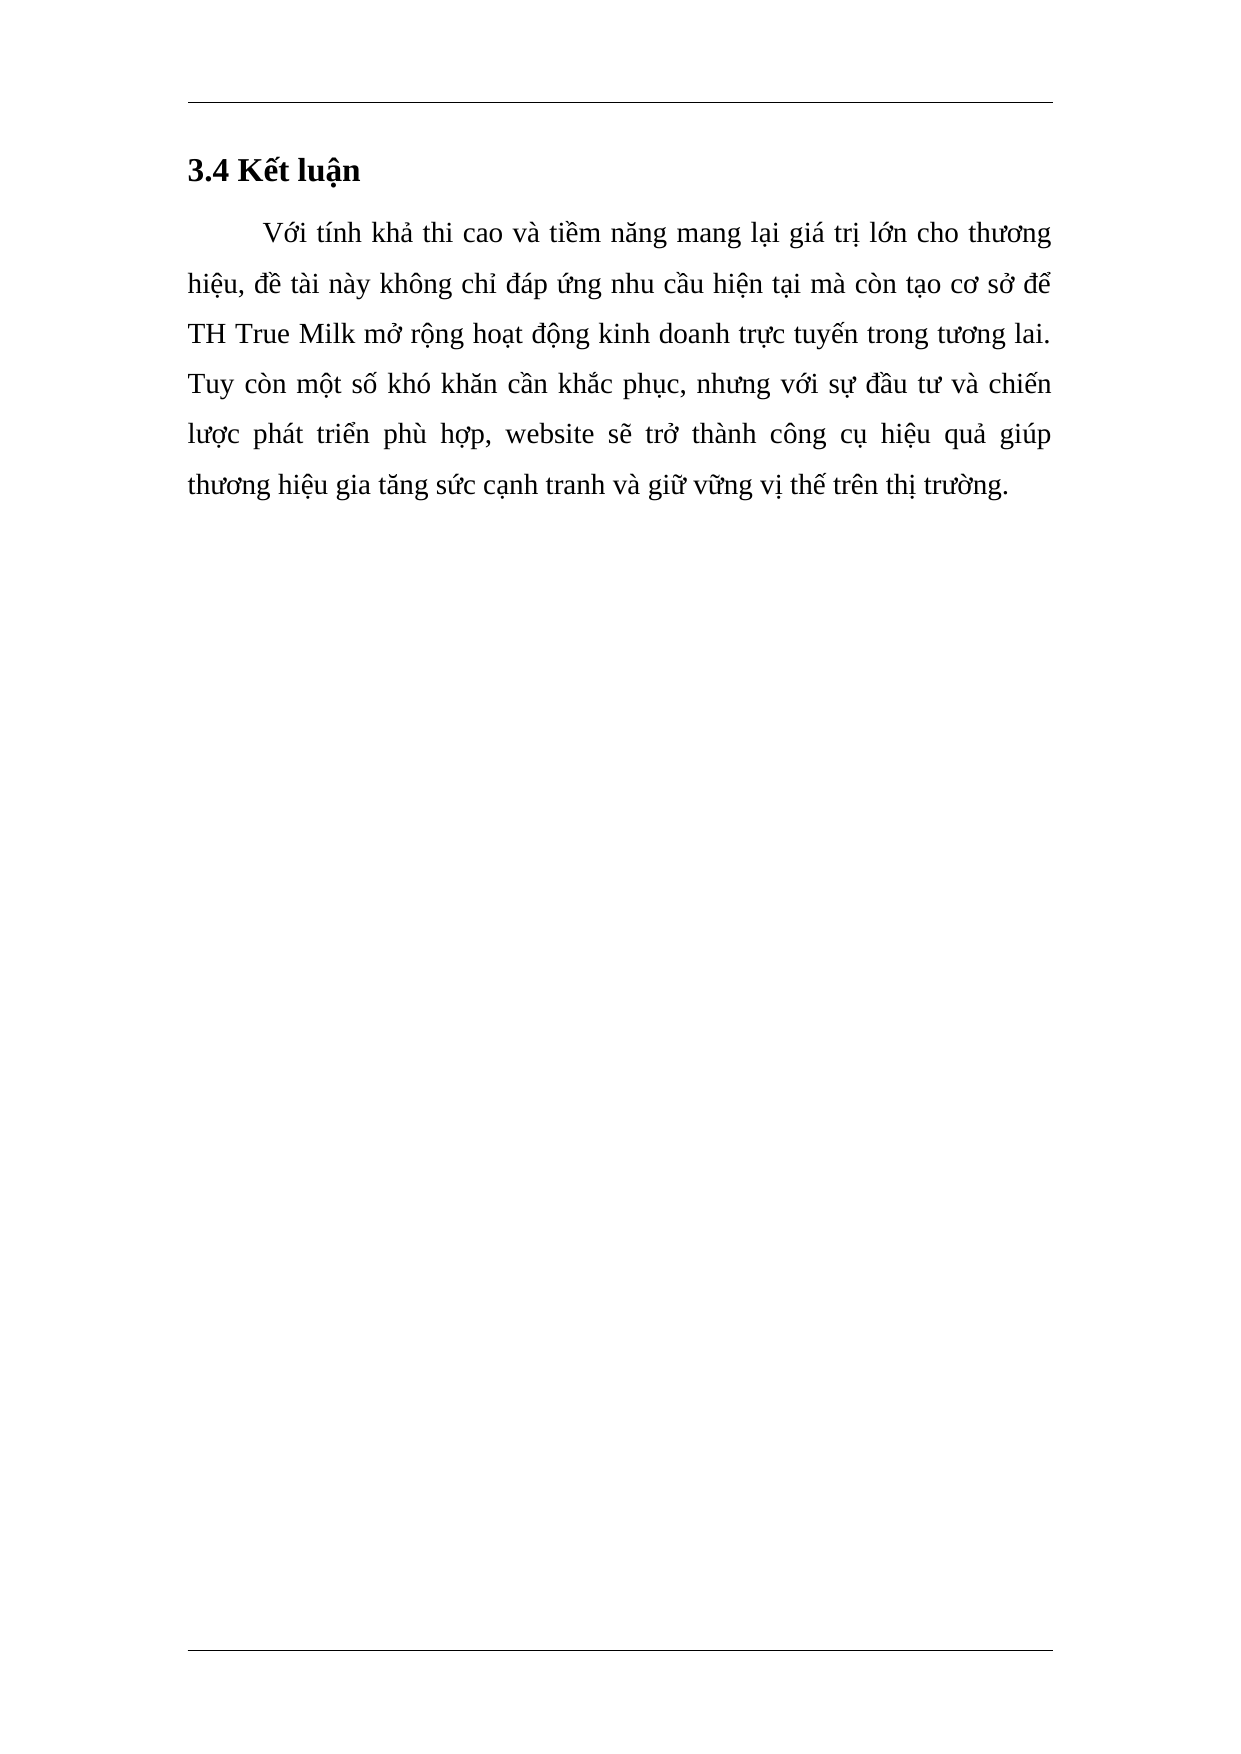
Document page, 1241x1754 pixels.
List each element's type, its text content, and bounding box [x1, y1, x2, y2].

text Với tính khả thi cao và tiềm năng mang lại giá trị lớn cho thương hiệu, đề tài này không chỉ đáp ứng nhu cầu hiện tại mà còn tạo cơ sở để TH True Milk mở rộng hoạt động kinh doanh trực tuyến trong tương lai. Tuy còn một số khó khăn cần khắc phục, nhưng với sự đầu tư và chiến lược phát triển phù hợp, website sẽ trở thành công cụ hiệu quả giúp thương hiệu gia tăng sức cạnh tranh và giữ vững vị thế trên thị trường. [187, 215, 1053, 501]
subtitle Kết luận [187, 150, 1053, 188]
